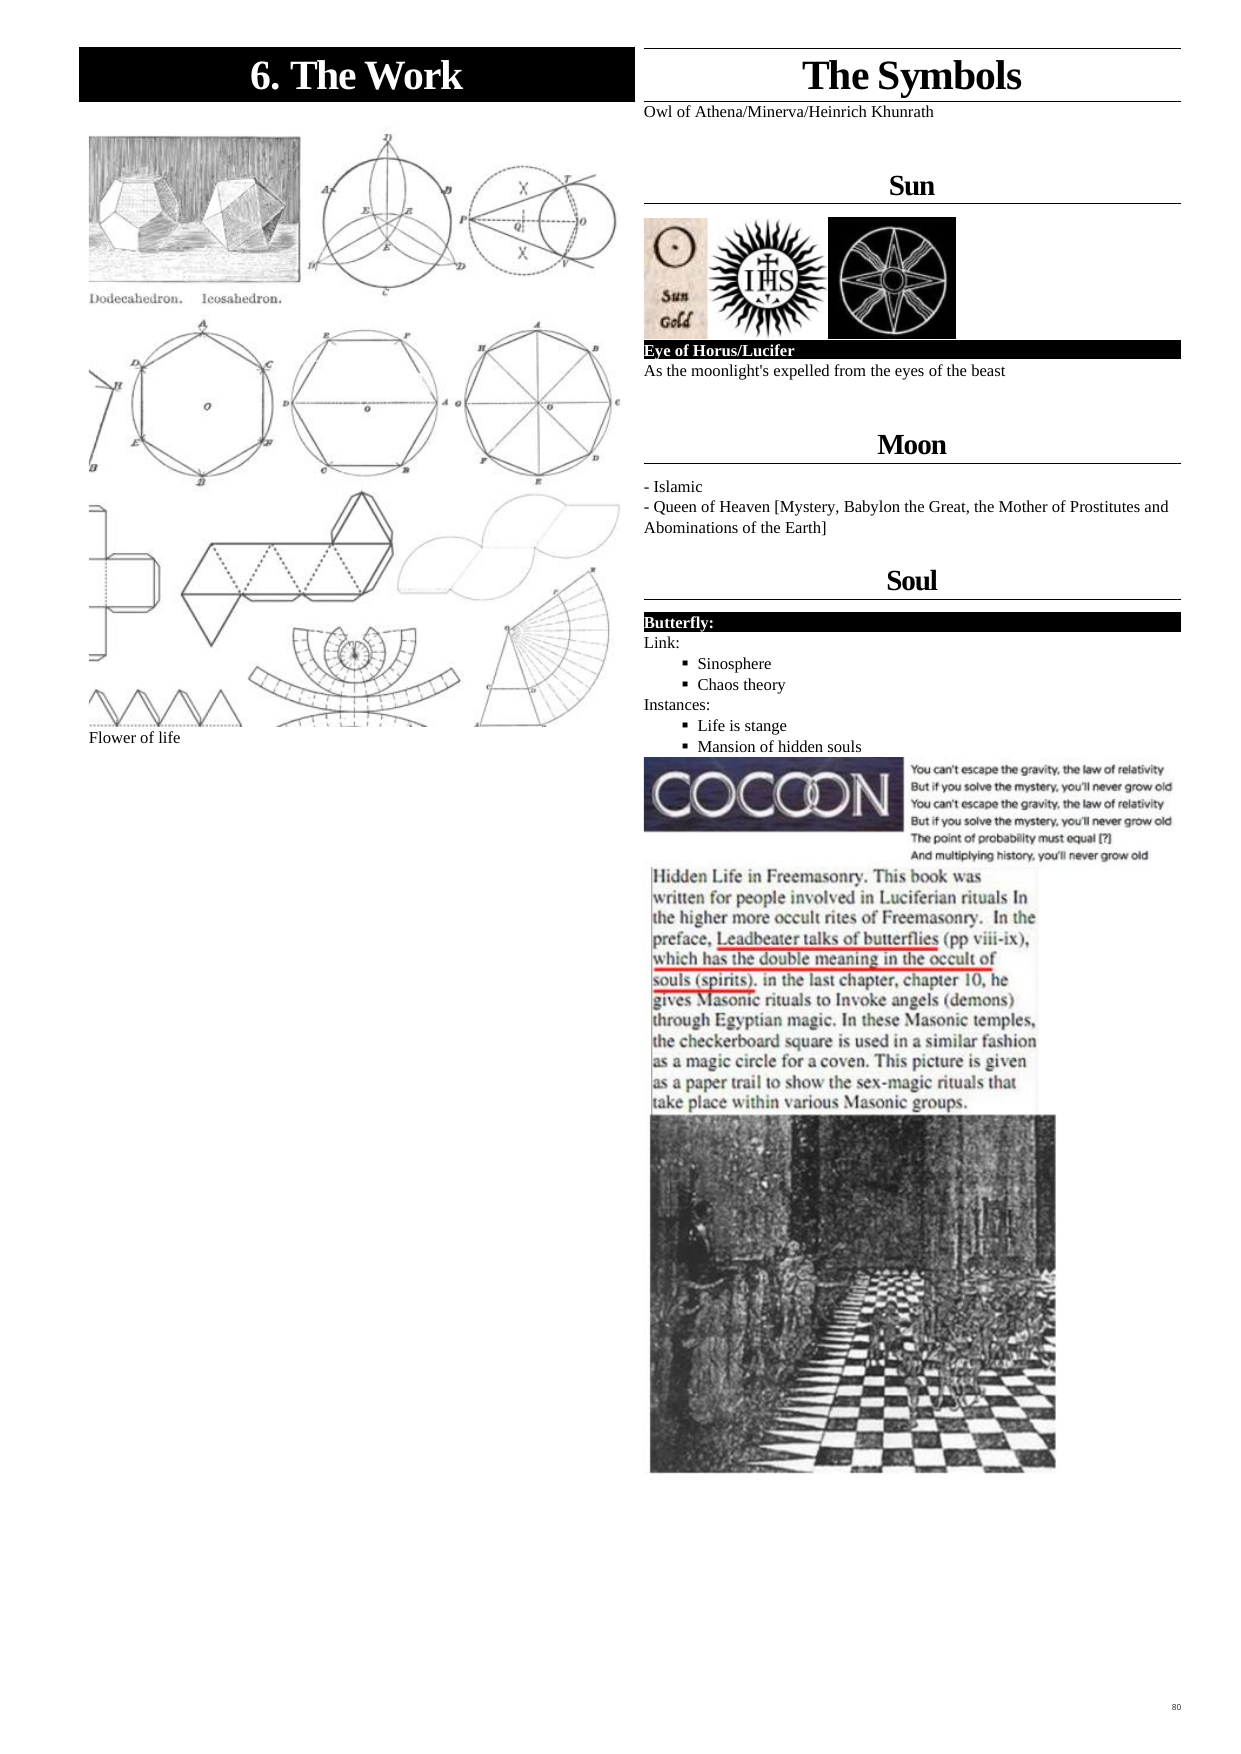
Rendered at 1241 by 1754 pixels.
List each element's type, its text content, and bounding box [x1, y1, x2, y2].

text Flower of life [89, 728, 626, 747]
subtitle Moon [644, 427, 1181, 463]
text Owl of Athena/Minerva/Heinrich Khunrath [644, 102, 1181, 121]
subtitle Eye of Horus/Lucifer [644, 340, 1181, 359]
text Instances: [644, 695, 1181, 714]
subtitle The Symbols [644, 49, 1181, 101]
list Sinosphere [681, 654, 1181, 673]
text As the moonlight's expelled from the eyes of the beast [644, 361, 1181, 380]
text - Queen of Heaven [Mystery, Babylon the Great, the Mother of Prostitutes and Abominations of the Earth] [644, 497, 1181, 537]
list Mansion of hidden souls [681, 736, 1181, 756]
picture [643, 217, 956, 339]
text Link: [644, 633, 1181, 652]
list Chaos theory [681, 674, 1181, 694]
list Life is stange [681, 716, 1181, 735]
subtitle Butterfly: [644, 612, 1181, 632]
subtitle Sun [644, 168, 1181, 203]
text - Islamic [644, 476, 1181, 496]
picture [88, 126, 621, 727]
subtitle The Work [80, 49, 634, 101]
picture [643, 757, 1176, 1474]
subtitle Soul [644, 563, 1181, 599]
